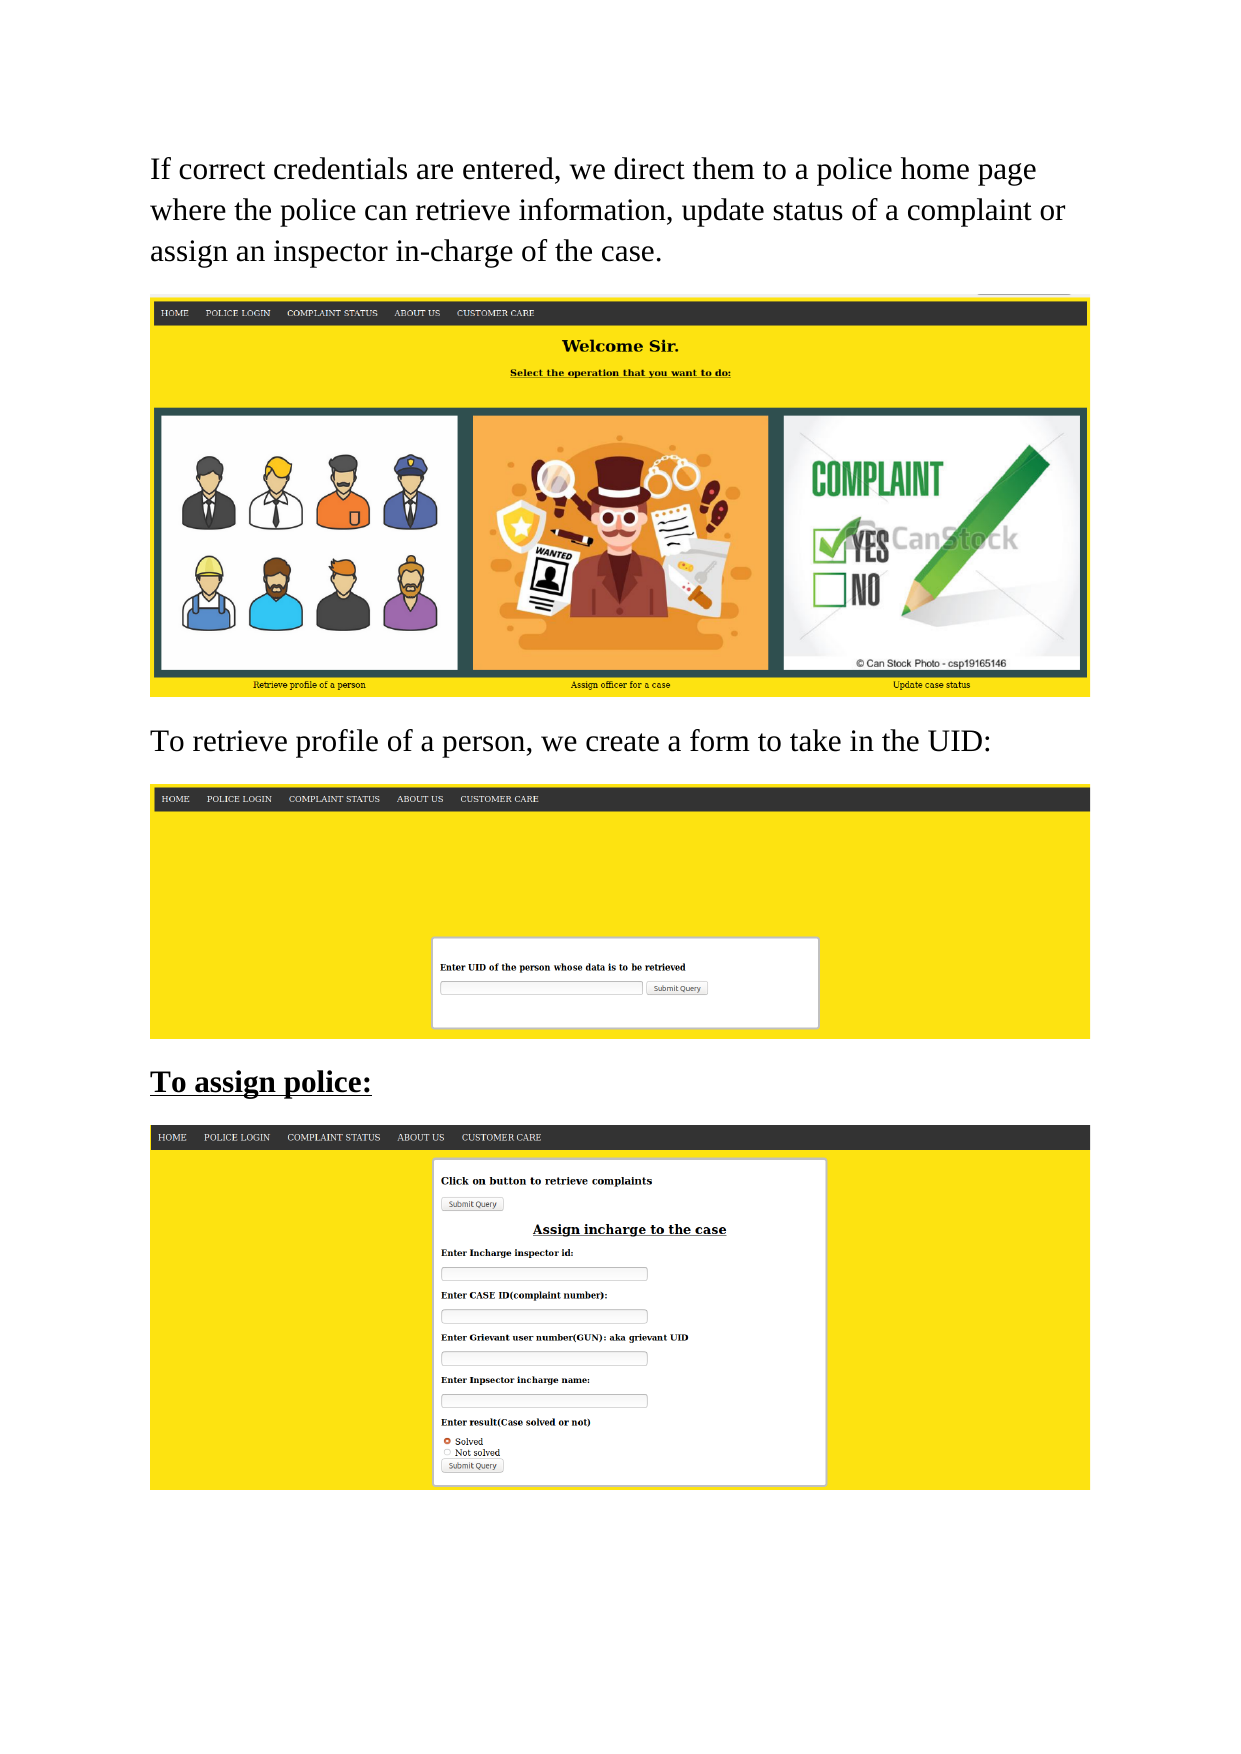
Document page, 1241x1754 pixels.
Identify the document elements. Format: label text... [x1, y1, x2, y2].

text To assign police: [150, 1063, 1090, 1099]
text To retrieve profile of a person, we create a form to take in the UID: [150, 722, 1090, 758]
picture [150, 784, 1091, 1039]
picture [150, 1125, 1091, 1490]
text If correct credentials are entered, we direct them to a police home page where the police can retrieve information, update status of a complaint or assign an inspector in-charge of the case. [150, 150, 1090, 268]
picture [150, 294, 1091, 697]
